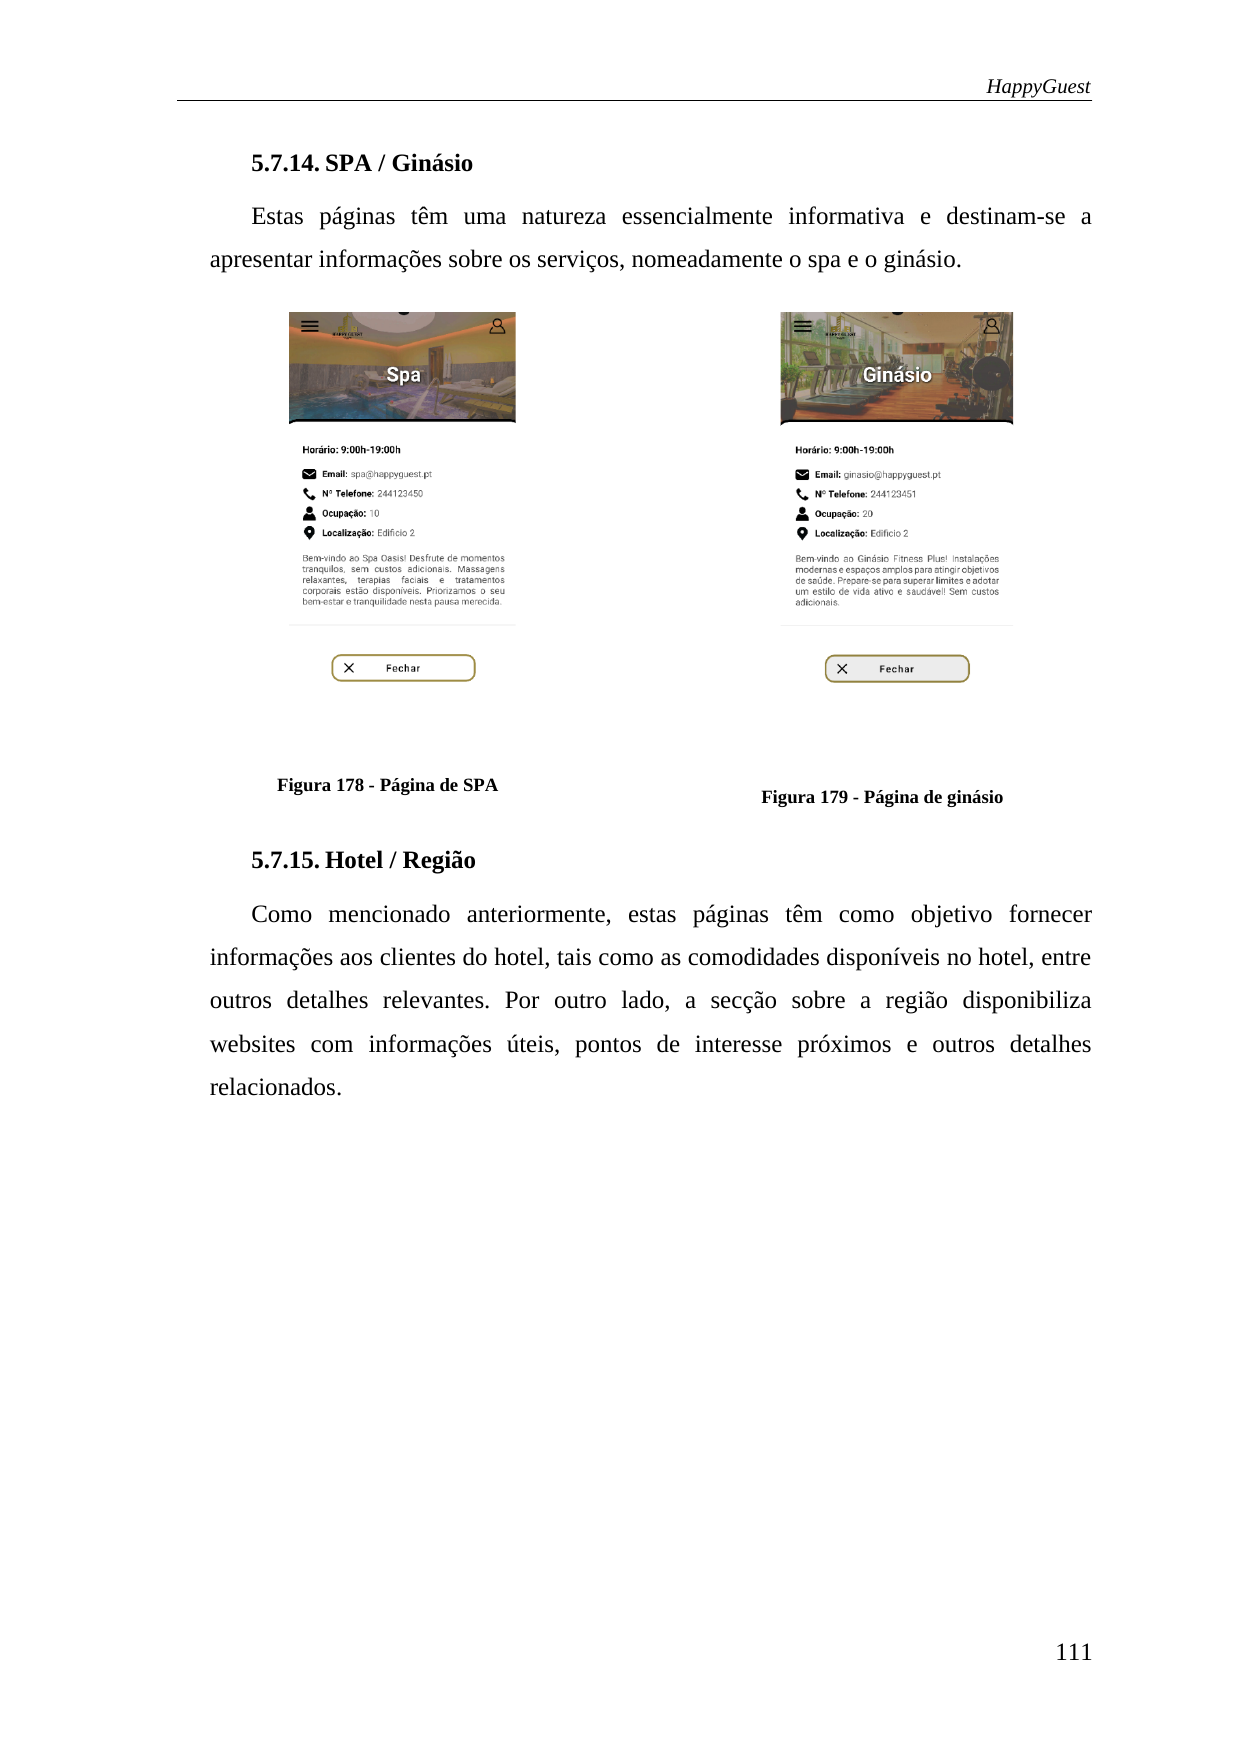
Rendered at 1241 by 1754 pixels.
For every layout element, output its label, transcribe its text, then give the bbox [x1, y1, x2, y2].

text Estas páginas têm uma natureza essencialmente informativa e destinam-se a apresentar informações sobre os serviços, nomeadamente o spa e o ginásio. [209, 201, 1092, 273]
text Como mencionado anteriormente, estas páginas têm como objetivo fornecer informações aos clientes do hotel, tais como as comodidades disponíveis no hotel, entre outros detalhes relevantes. Por outro lado, a secção sobre a região disponibiliza websites com informações úteis, pontos de interesse próximos e outros detalhes relacionados. [209, 899, 1092, 1101]
text Figura 179 - Página de ginásio [672, 786, 1092, 808]
subtitle Hotel / Região [251, 846, 1092, 874]
text Figura 178 - Página de SPA [177, 774, 598, 796]
picture [780, 312, 1014, 772]
subtitle SPA / Ginásio [251, 148, 1092, 176]
picture [289, 312, 516, 760]
